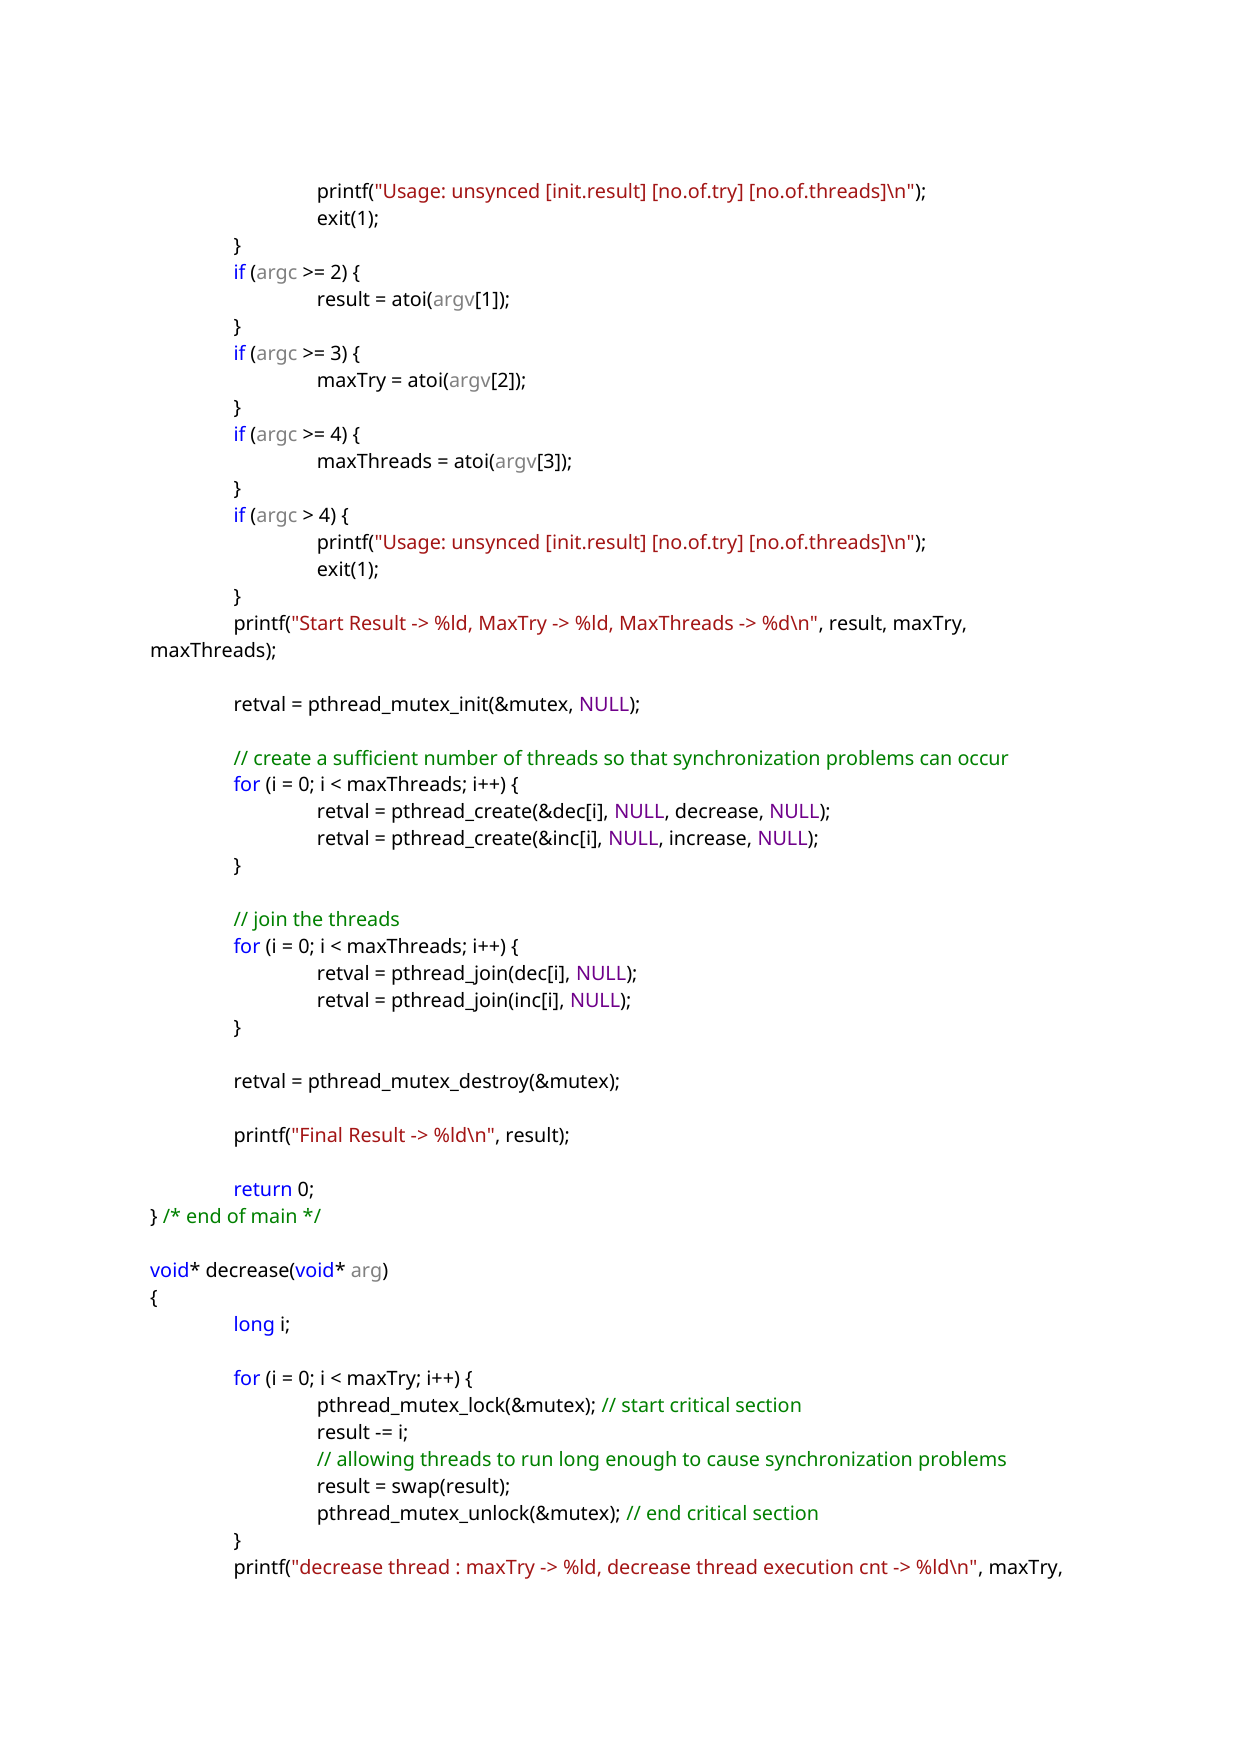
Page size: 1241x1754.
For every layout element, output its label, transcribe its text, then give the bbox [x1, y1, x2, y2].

text pthread_mutex_unlock(&mutex); // end critical section [150, 1499, 1090, 1526]
text for (i = 0; i < maxThreads; i++) { [150, 771, 1090, 798]
text // allowing threads to run long enough to cause synchronization problems [150, 1445, 1090, 1472]
text exit(1); [150, 555, 1090, 582]
text retval = pthread_create(&inc[i], NULL, increase, NULL); [150, 825, 1090, 852]
text result -= i; [150, 1418, 1090, 1445]
text } [150, 474, 1090, 501]
text } [150, 393, 1090, 420]
text for (i = 0; i < maxTry; i++) { [150, 1364, 1090, 1391]
text pthread_mutex_lock(&mutex); // start critical section [150, 1391, 1090, 1418]
text // join the threads [150, 906, 1090, 933]
text return 0; [150, 1175, 1090, 1202]
text } [150, 231, 1090, 258]
text } [150, 582, 1090, 609]
text retval = pthread_join(inc[i], NULL); [150, 987, 1090, 1013]
text for (i = 0; i < maxThreads; i++) { [150, 933, 1090, 959]
text if (argc >= 3) { [150, 339, 1090, 366]
text void* decrease(void* arg) [150, 1256, 1090, 1283]
text maxTry = atoi(argv[2]); [150, 366, 1090, 393]
text } [150, 1013, 1090, 1041]
text result = atoi(argv[1]); [150, 285, 1090, 312]
text { [150, 1283, 1090, 1310]
text // create a sufficient number of threads so that synchronization problems can occur [150, 744, 1090, 771]
text retval = pthread_mutex_init(&mutex, NULL); [150, 690, 1090, 717]
text if (argc >= 4) { [150, 420, 1090, 447]
text if (argc > 4) { [150, 501, 1090, 528]
text } [150, 852, 1090, 879]
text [150, 1553, 1090, 1580]
text } [150, 1526, 1090, 1553]
text retval = pthread_join(dec[i], NULL); [150, 959, 1090, 987]
text exit(1); [150, 204, 1090, 231]
text maxThreads = atoi(argv[3]); [150, 447, 1090, 474]
text if (argc >= 2) { [150, 258, 1090, 285]
text } [150, 312, 1090, 339]
text result = swap(result); [150, 1472, 1090, 1499]
text printf("Usage: unsynced [init.result] [no.of.try] [no.of.threads]\n"); [150, 528, 1090, 555]
text printf("Usage: unsynced [init.result] [no.of.try] [no.of.threads]\n"); [150, 177, 1090, 204]
text retval = pthread_create(&dec[i], NULL, decrease, NULL); [150, 798, 1090, 825]
text retval = pthread_mutex_destroy(&mutex); [150, 1067, 1090, 1094]
text printf("Start Result -> %ld, MaxTry -> %ld, MaxThreads -> %d\n", result, maxTry, maxThreads); [150, 609, 1090, 663]
text long i; [150, 1310, 1090, 1337]
text printf("Final Result -> %ld\n", result); [150, 1121, 1090, 1148]
text } /* end of main */ [150, 1202, 1090, 1229]
